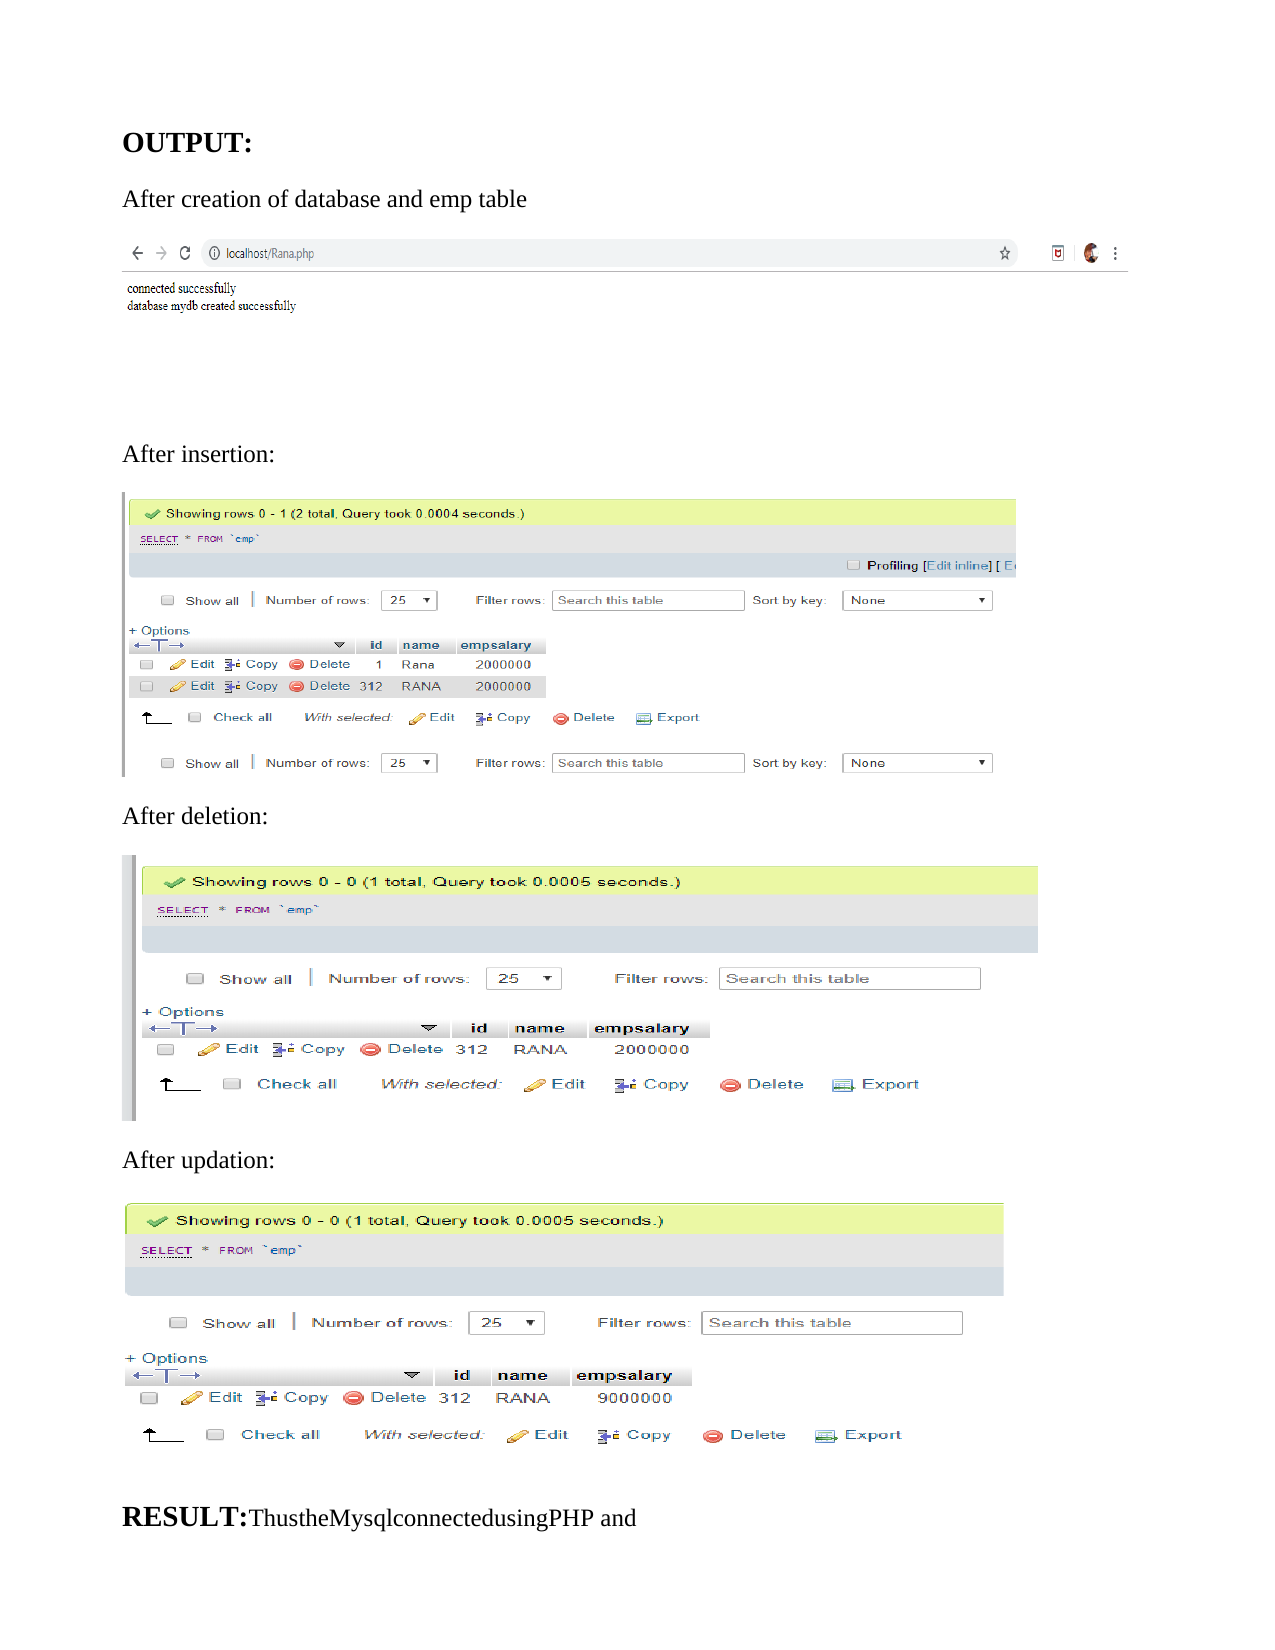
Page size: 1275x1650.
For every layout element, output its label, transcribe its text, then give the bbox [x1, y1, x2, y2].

picture [121, 492, 1016, 777]
picture [121, 1199, 1004, 1474]
picture [121, 237, 1129, 415]
text OUTPUT: [122, 125, 1266, 159]
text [122, 1499, 1266, 1532]
text After updation: [122, 1146, 1266, 1174]
picture [121, 855, 1038, 1121]
text After deletion: [122, 801, 1266, 830]
text After insertion: [122, 439, 1266, 468]
text After creation of database and emp table [122, 184, 1266, 213]
